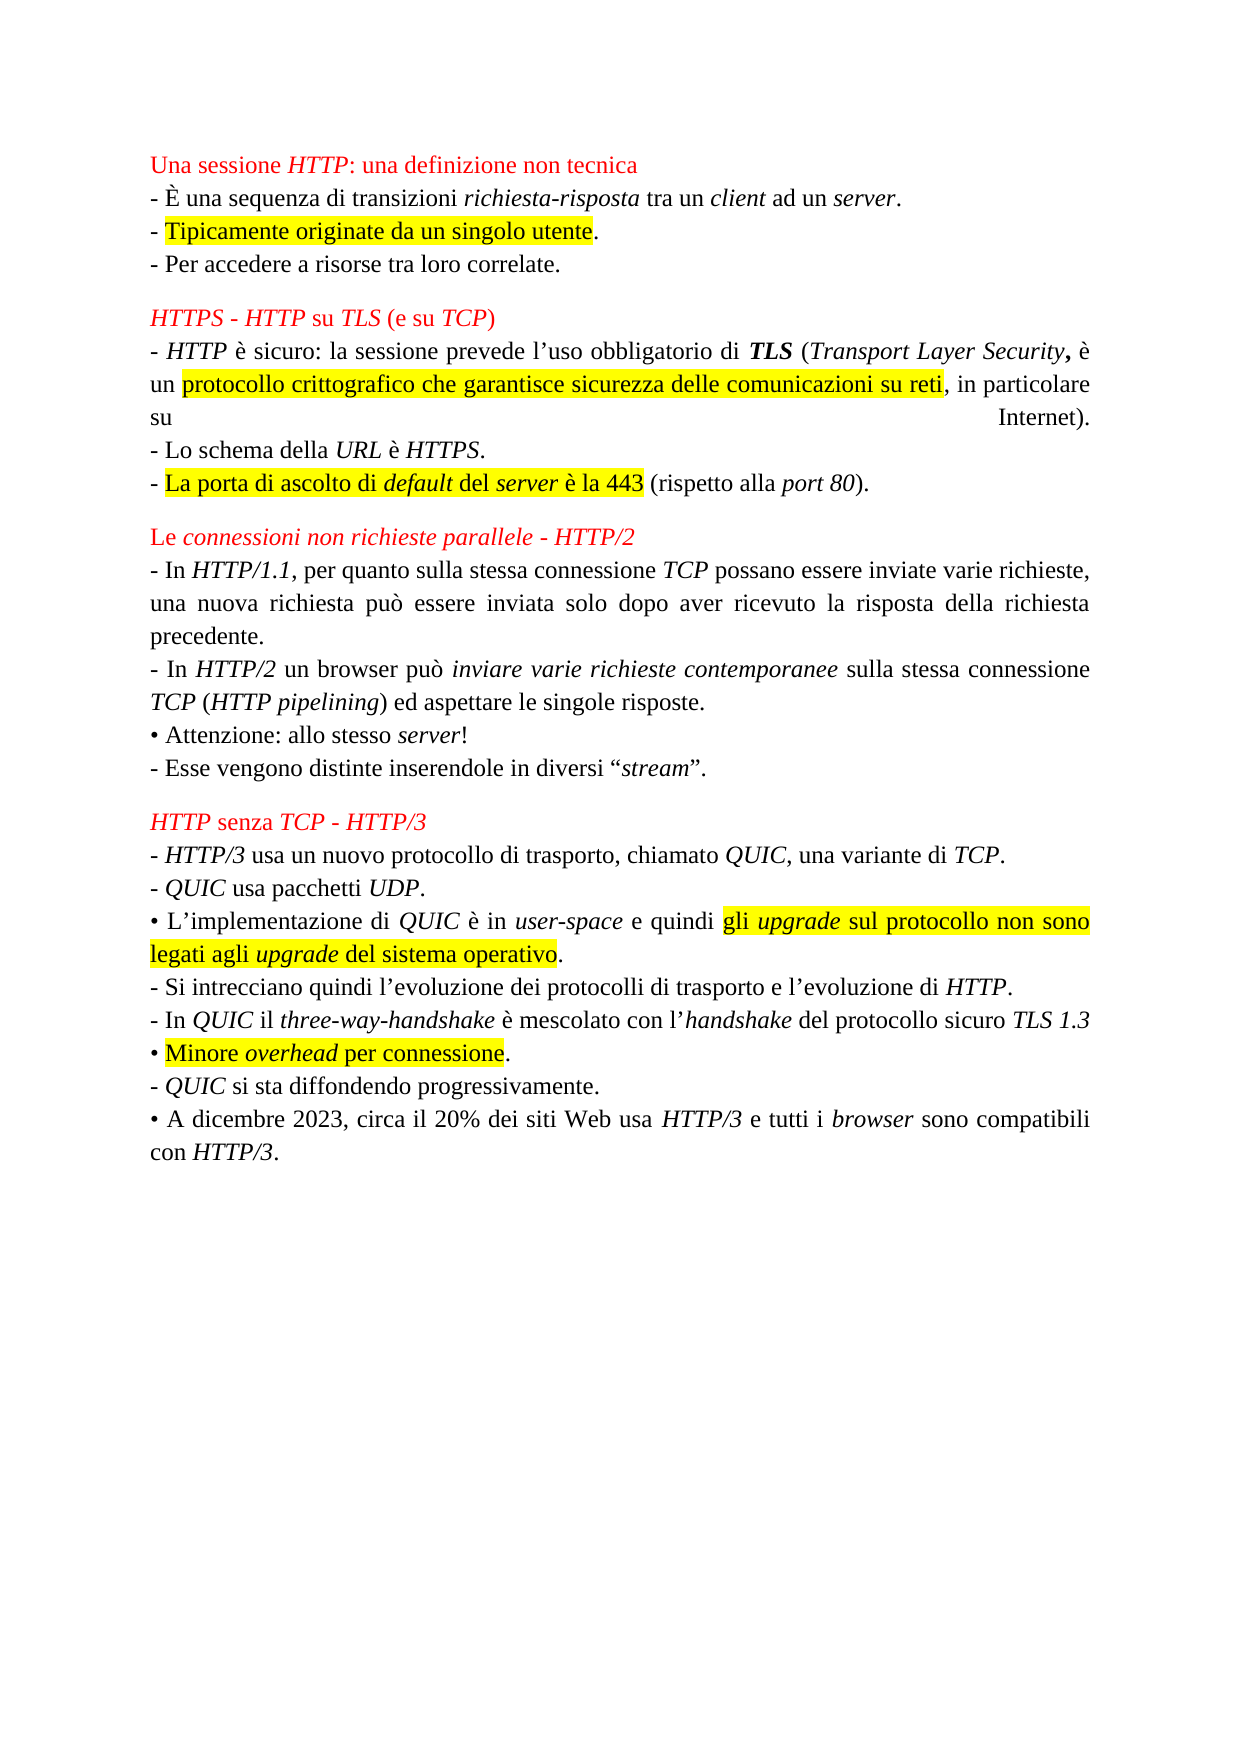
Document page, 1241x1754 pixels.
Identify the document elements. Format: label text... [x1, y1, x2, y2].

text HTTP senza TCP - HTTP/3 - HTTP/3 usa un nuovo protocollo di trasporto, chiamato QUIC, una variante di TCP. - QUIC usa pacchetti UDP. • L’implementazione di QUIC è in user-space e quindi gli upgrade sul protocollo non sono legati agli upgrade del sistema operativo. - Si intrecciano quindi l’evoluzione dei protocolli di trasporto e l’evoluzione di HTTP. - In QUIC il three-way-handshake è mescolato con l’handshake del protocollo sicuro TLS 1.3 • Minore overhead per connessione. - QUIC si sta diffondendo progressivamente. • A dicembre 2023, circa il 20% dei siti Web usa HTTP/3 e tutti i browser sono compatibili con HTTP/3. [150, 807, 1090, 1196]
text HTTPS - HTTP su TLS (e su TCP) - HTTP è sicuro: la sessione prevede l’uso obbligatorio di TLS (Transport Layer Security, è un protocollo crittografico che garantisce sicurezza delle comunicazioni su reti, in particolare su Internet). - Lo schema della URL è HTTPS. - La porta di ascolto di default del server è la 443 (rispetto alla port 80). [150, 303, 1090, 497]
text Una sessione HTTP: una definizione non tecnica - È una sequenza di transizioni richiesta-risposta tra un client ad un server. - Tipicamente originate da un singolo utente. - Per accedere a risorse tra loro correlate. [150, 150, 1090, 278]
text Le connessioni non richieste parallele - HTTP/2 - In HTTP/1.1, per quanto sulla stessa connessione TCP possano essere inviate varie richieste, una nuova richiesta può essere inviata solo dopo aver ricevuto la risposta della richiesta precedente. - In HTTP/2 un browser può inviare varie richieste contemporanee sulla stessa connessione TCP (HTTP pipelining) ed aspettare le singole risposte. • Attenzione: allo stesso server! - Esse vengono distinte inserendole in diversi “stream”. [150, 522, 1090, 782]
